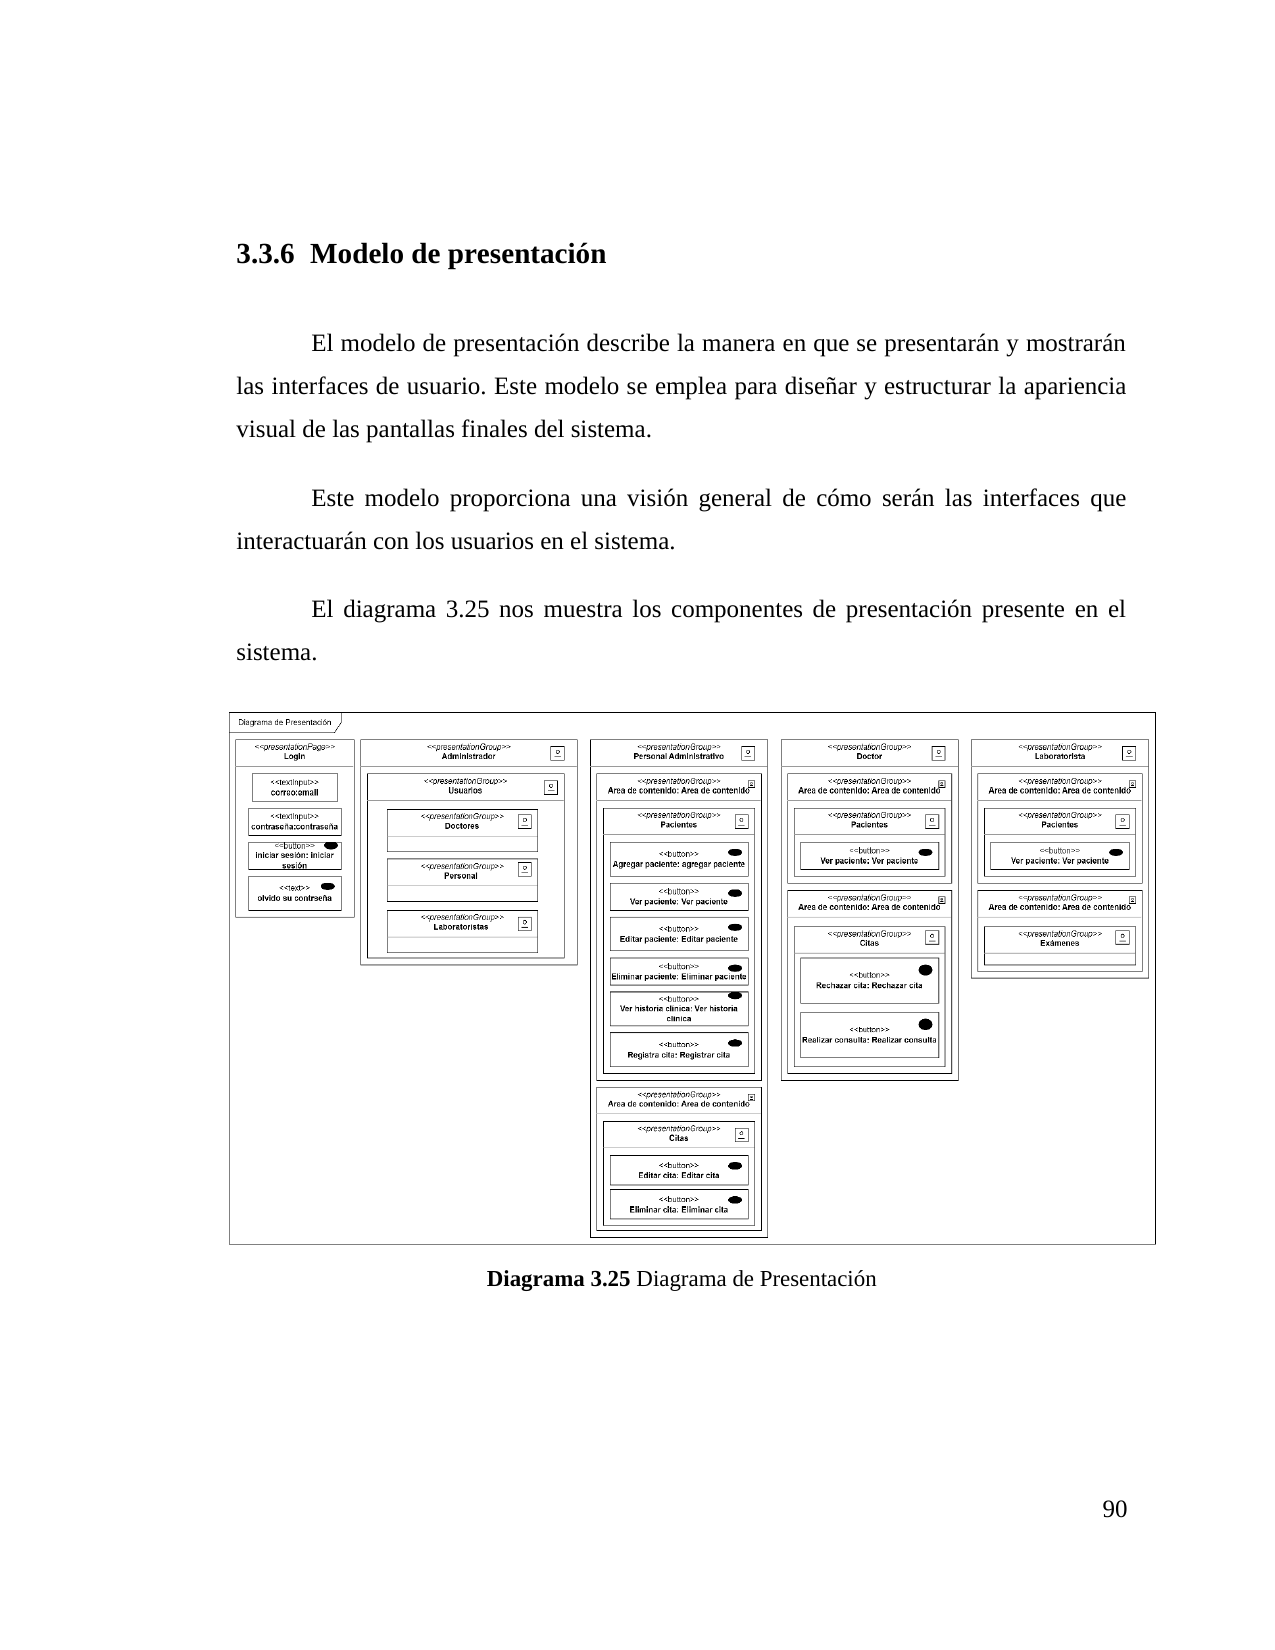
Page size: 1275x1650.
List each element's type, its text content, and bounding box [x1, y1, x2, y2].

text Diagrama 3.25 Diagrama de Presentación [236, 1265, 1127, 1292]
text El modelo de presentación describe la manera en que se presentarán y mostrarán las interfaces de usuario. Este modelo se emplea para diseñar y estructurar la apariencia visual de las pantallas finales del sistema. [236, 328, 1127, 443]
text Este modelo proporciona una visión general de cómo serán las interfaces que interactuarán con los usuarios en el sistema. [236, 483, 1127, 554]
picture [222, 705, 1162, 1251]
text El diagrama 3.25 nos muestra los componentes de presentación presente en el sistema. [236, 594, 1127, 666]
subtitle Modelo de presentación [236, 236, 1127, 270]
